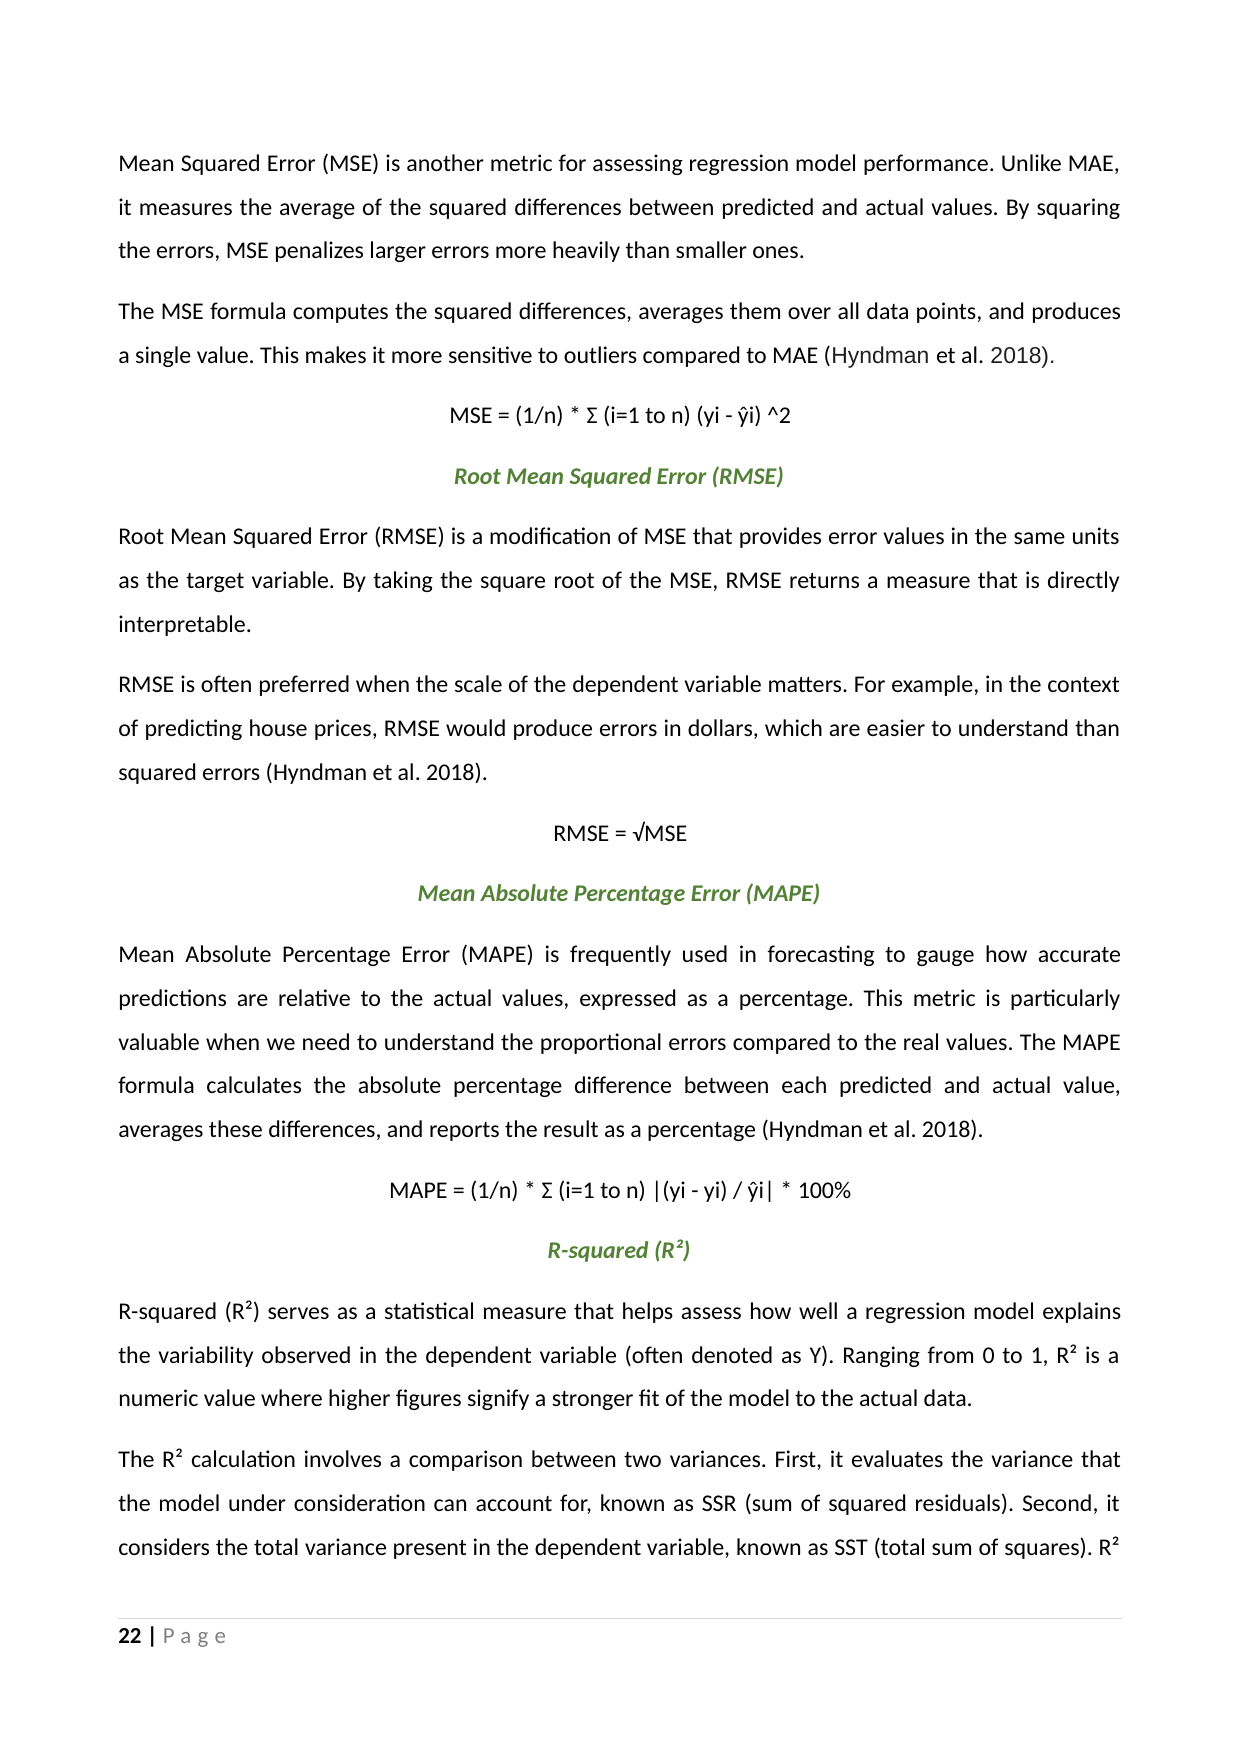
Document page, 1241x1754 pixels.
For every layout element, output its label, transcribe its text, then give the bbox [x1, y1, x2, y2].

text R-squared (R²) serves as a statistical measure that helps assess how well a regression model explains the variability observed in the dependent variable (often denoted as Y). Ranging from 0 to 1, R² is a numeric value where higher figures signify a stronger fit of the model to the actual data. [118, 1296, 1122, 1413]
text RMSE is often preferred when the scale of the dependent variable matters. For example, in the context of predicting house prices, RMSE would produce errors in dollars, which are easier to understand than squared errors (Hyndman et al. 2018). [118, 669, 1122, 787]
text Mean Squared Error (MSE) is another metric for assessing regression model performance. Unlike MAE, it measures the average of the squared differences between predicted and actual values. By squaring the errors, MSE penalizes larger errors more heavily than smaller ones. [118, 148, 1122, 265]
text R-squared (R²) [118, 1235, 1122, 1264]
text Root Mean Squared Error (RMSE) [118, 461, 1122, 490]
text The MSE formula computes the squared differences, averages them over all data points, and produces a single value. This makes it more sensitive to outliers compared to MAE (Hyndman et al. 2018). [118, 296, 1122, 369]
text Mean Absolute Percentage Error (MAPE) [118, 878, 1122, 908]
text Root Mean Squared Error (RMSE) is a modification of MSE that provides error values in the same units as the target variable. By taking the square root of the MSE, RMSE returns a measure that is directly interpretable. [118, 521, 1122, 638]
text MSE = (1/n) * Σ (i=1 to n) (yi - ŷi) ^2 [118, 400, 1122, 429]
text MAPE = (1/n) * Σ (i=1 to n) |(yi - yi) / ŷi| * 100% [118, 1175, 1122, 1204]
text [118, 1444, 1122, 1561]
text RMSE = √MSE [118, 818, 1122, 847]
text Mean Absolute Percentage Error (MAPE) is frequently used in forecasting to gauge how accurate predictions are relative to the actual values, expressed as a percentage. This metric is particularly valuable when we need to understand the proportional errors compared to the real values. The MAPE formula calculates the absolute percentage difference between each predicted and actual value, averages these differences, and reports the result as a percentage (Hyndman et al. 2018). [118, 939, 1122, 1143]
